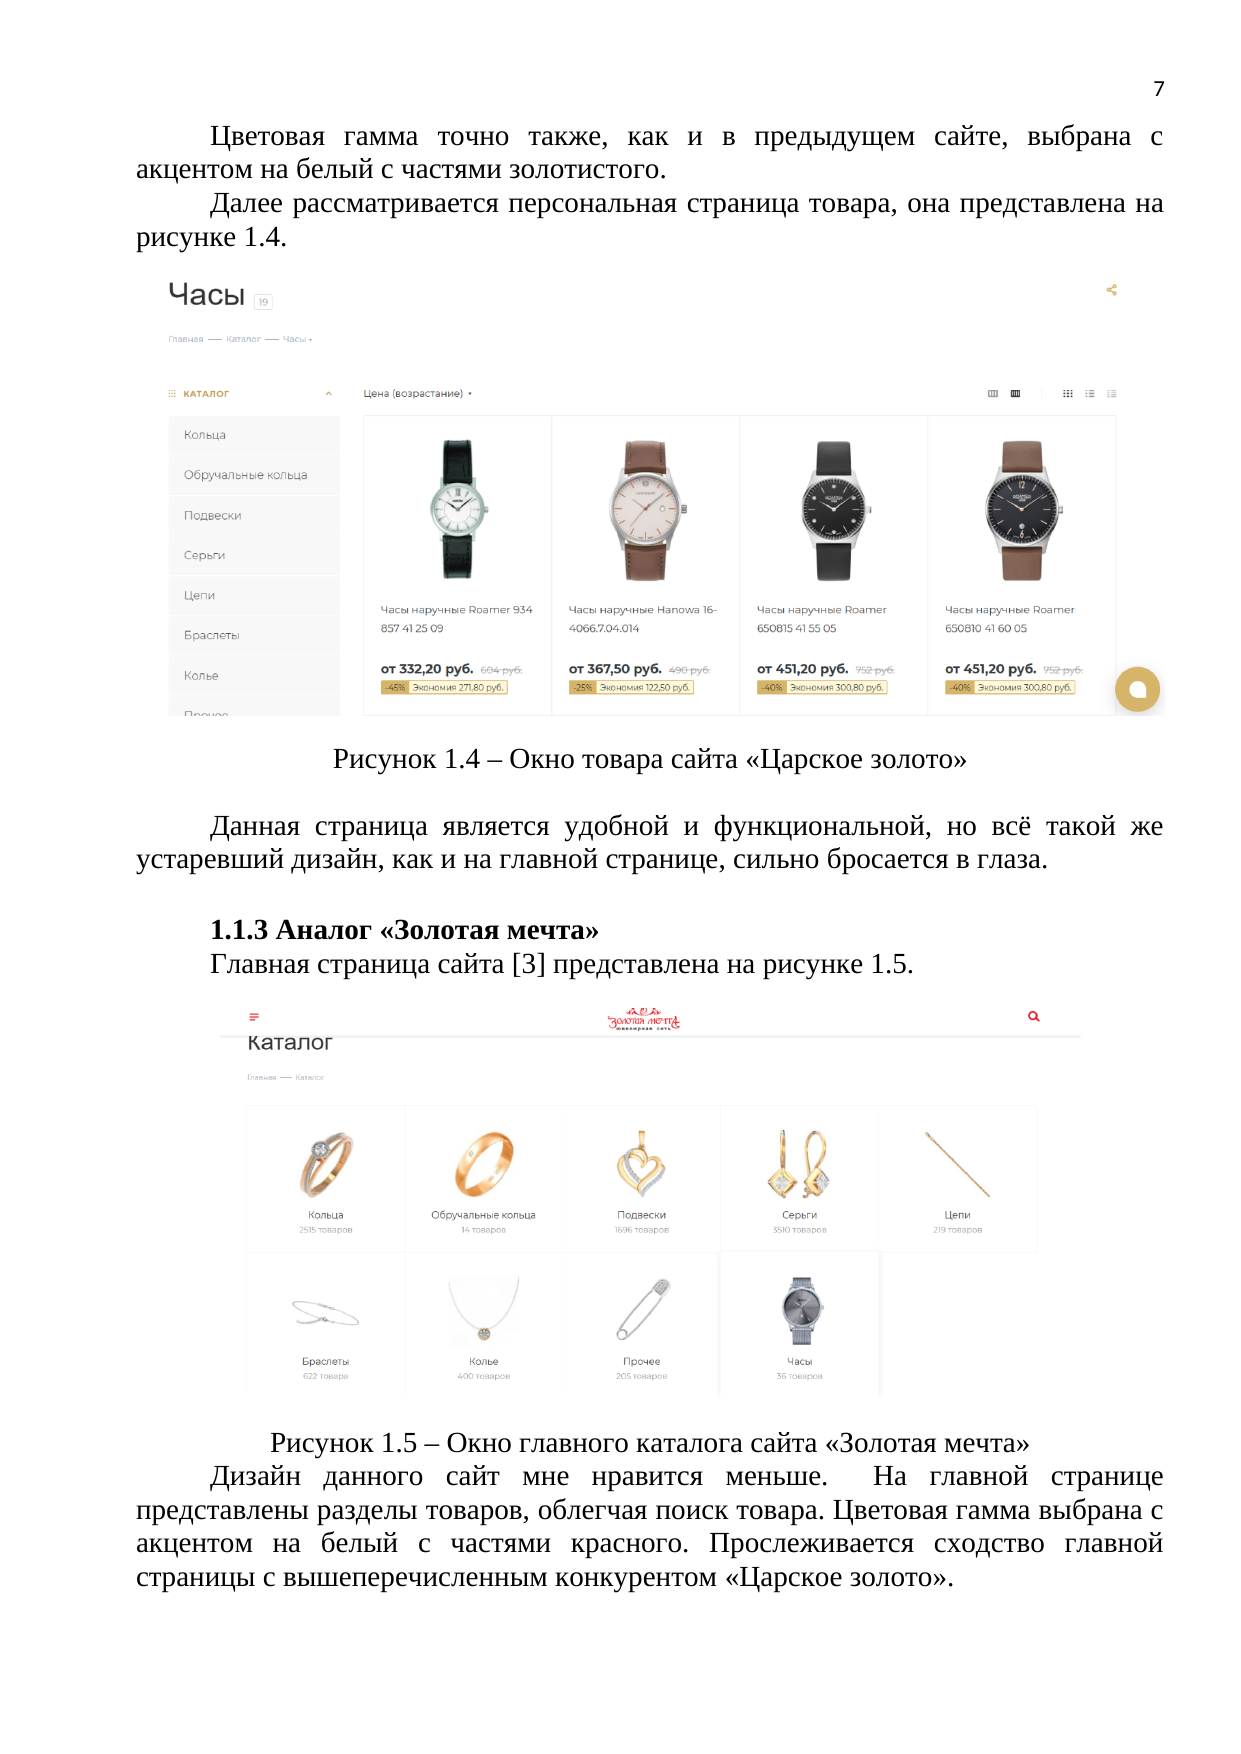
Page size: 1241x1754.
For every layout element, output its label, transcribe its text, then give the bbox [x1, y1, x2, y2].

text Далее рассматривается персональная страница товара, она представлена на рисунке 1.4. [136, 185, 1164, 252]
picture [219, 1008, 1081, 1396]
text Рисунок 1.4 – Окно товара сайта «Царское золото» [136, 741, 1164, 774]
picture [135, 281, 1166, 716]
text Цветовая гамма точно также, как и в предыдущем сайте, выбрана с акцентом на белый с частями золотистого. [136, 118, 1164, 185]
text Данная страница является удобной и функциональной, но всё такой же устаревший дизайн, как и на главной странице, сильно бросается в глаза. [136, 808, 1164, 875]
text Главная страница сайта [3] представлена на рисунке 1.5. [136, 946, 1164, 979]
text Рисунок 1.5 – Окно главного каталога сайта «Золотая мечта» [136, 1425, 1164, 1458]
text Дизайн данного сайт мне нравится меньше. На главной странице представлены разделы товаров, облегчая поиск товара. Цветовая гамма выбрана с акцентом на белый с частями красного. Прослеживается сходство главной страницы с вышеперечисленным конкурентом «Царское золото». [136, 1458, 1164, 1593]
text 1.1.3 Аналог «Золотая мечта» [136, 912, 1164, 946]
